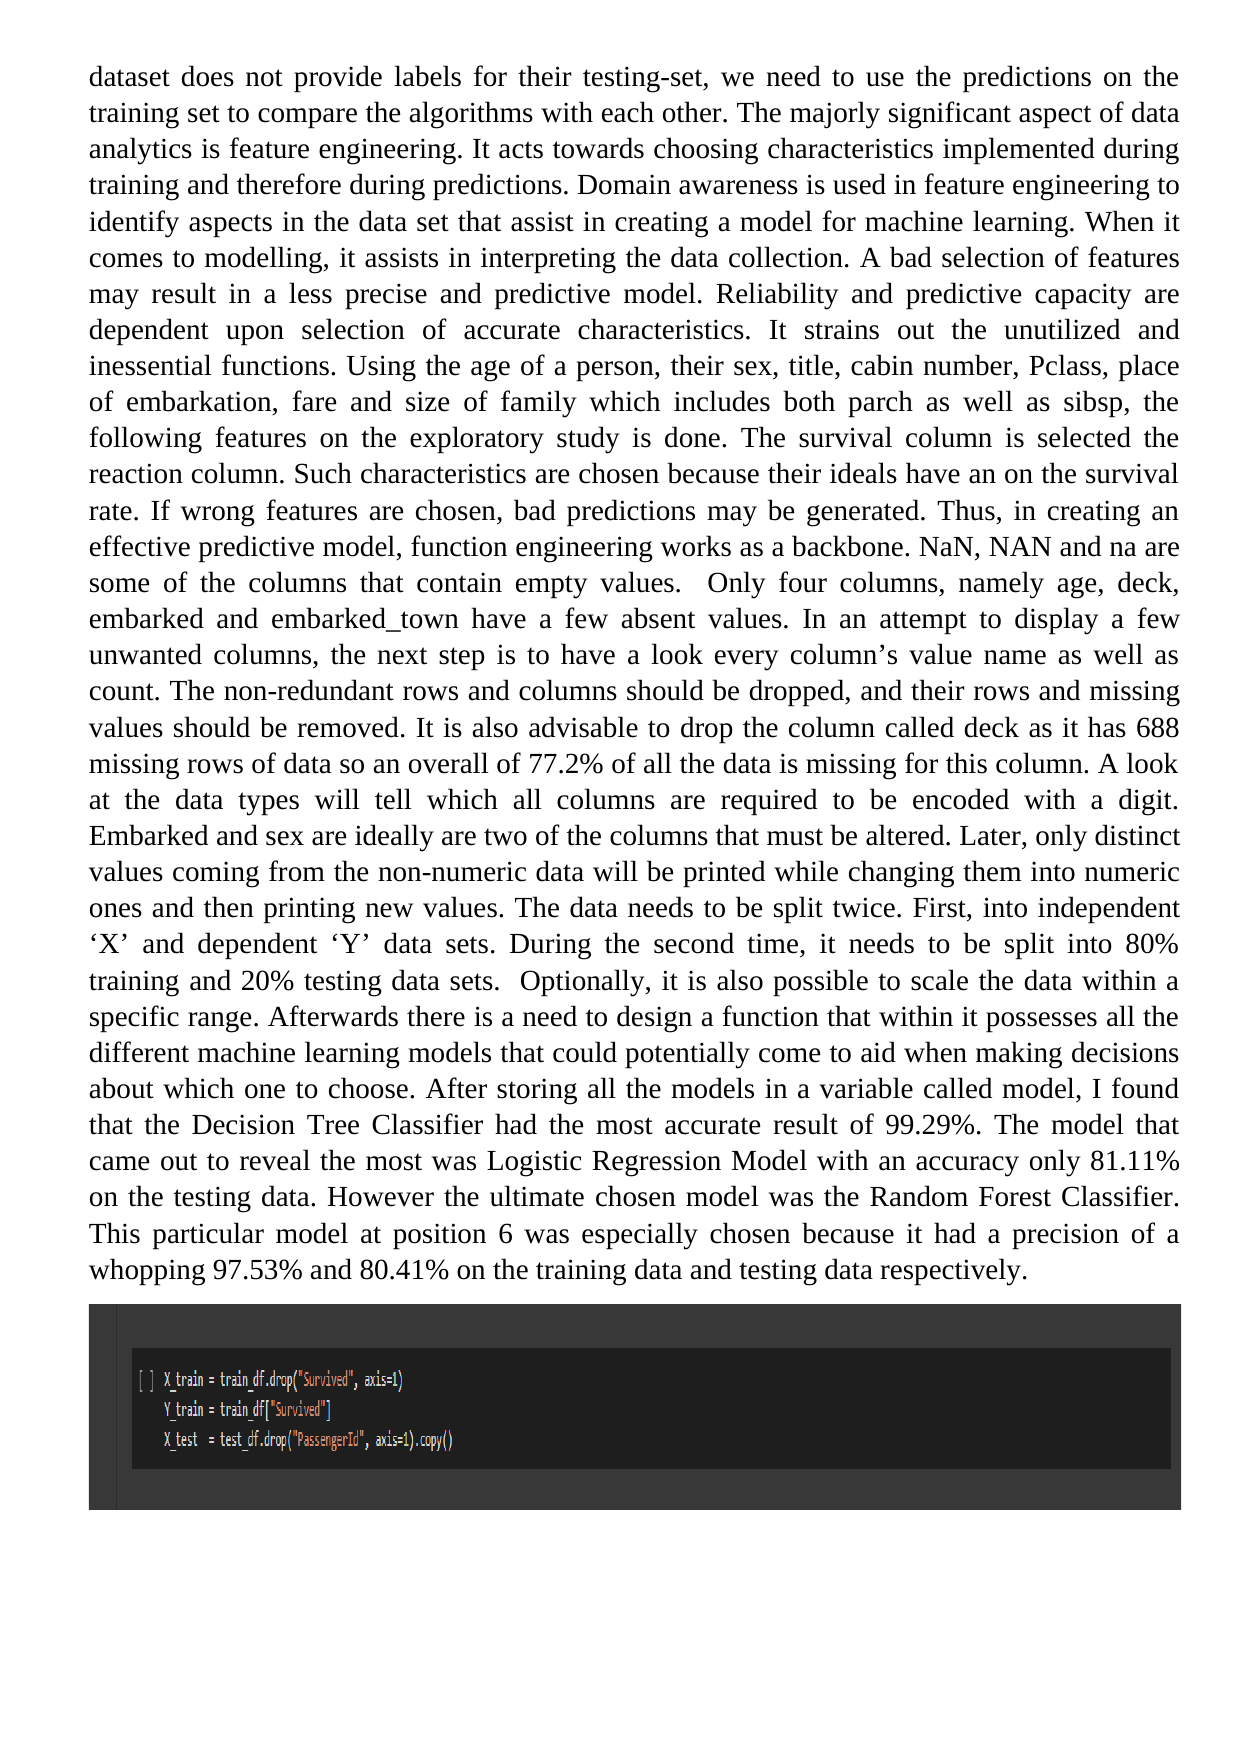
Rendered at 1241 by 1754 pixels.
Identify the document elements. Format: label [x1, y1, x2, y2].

text [89, 59, 1181, 1285]
picture [88, 1304, 1182, 1510]
